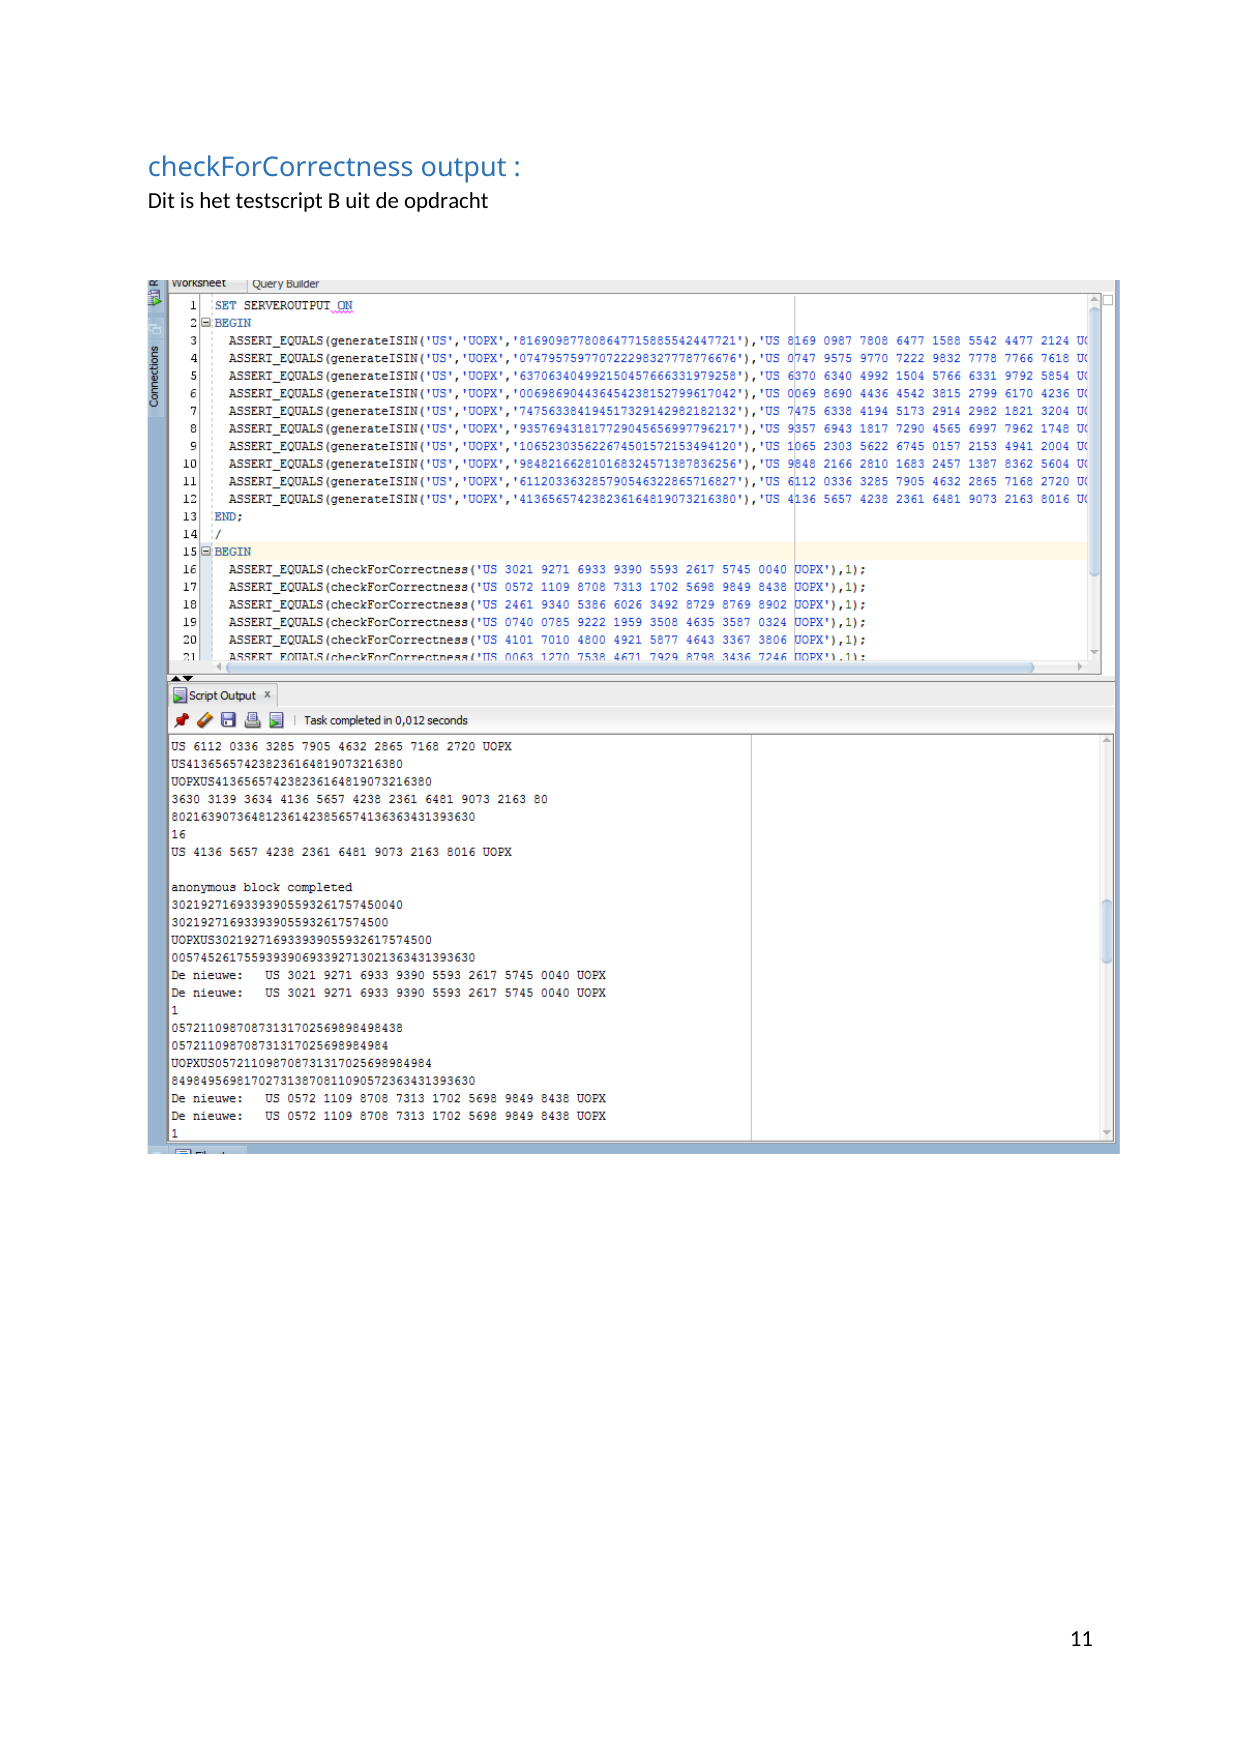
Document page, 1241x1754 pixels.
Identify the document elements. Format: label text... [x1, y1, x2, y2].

picture [147, 280, 1120, 1154]
text checkForCorrectness output : Dit is het testscript B uit de opdracht [148, 148, 1093, 215]
